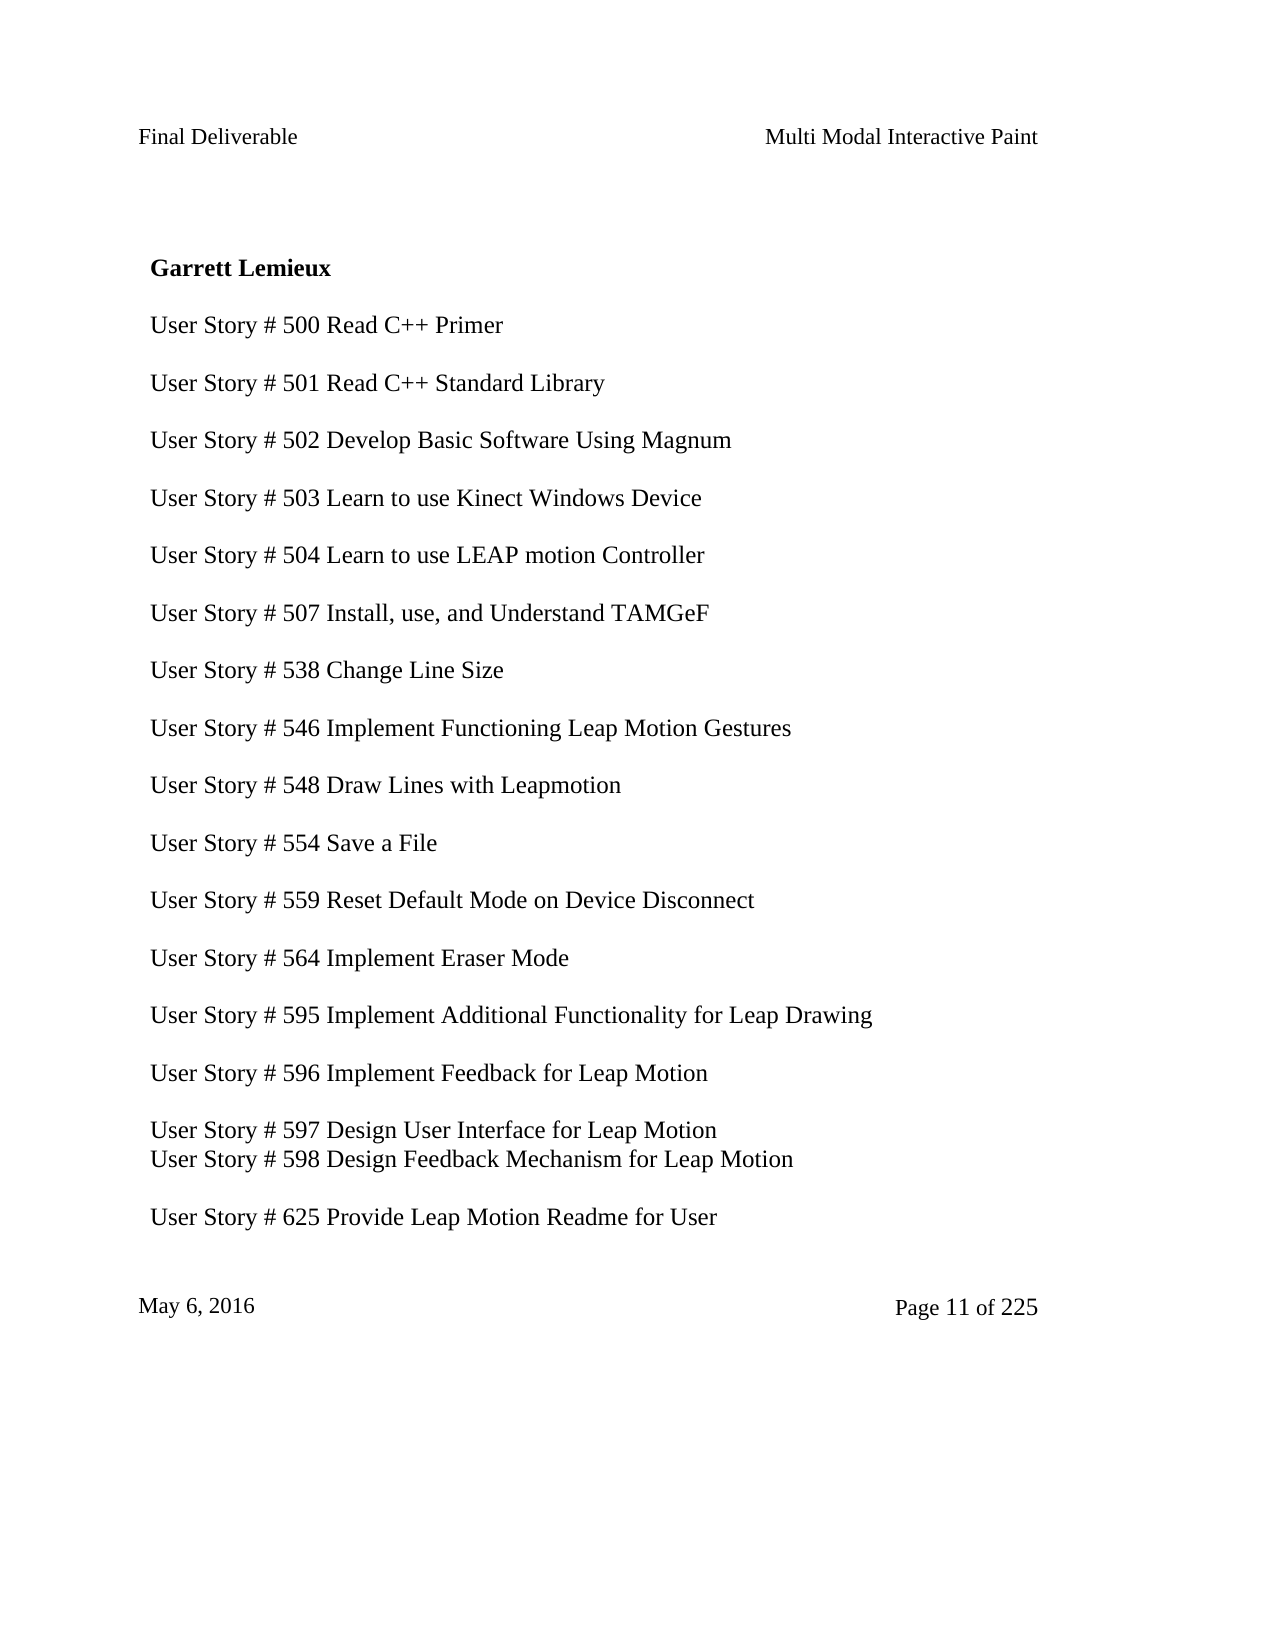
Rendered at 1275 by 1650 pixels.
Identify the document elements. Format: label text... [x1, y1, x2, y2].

text User Story # 503 Learn to use Kinect Windows Device [150, 483, 1125, 512]
text User Story # 501 Read C++ Standard Library [150, 368, 1125, 397]
text User Story # 500 Read C++ Primer [150, 311, 1125, 339]
text Garrett Lemieux [150, 253, 1125, 282]
text User Story # 564 Implement Eraser Mode [150, 943, 1125, 972]
text User Story # 554 Save a File [150, 828, 1125, 857]
text User Story # 546 Implement Functioning Leap Motion Gestures [150, 713, 1125, 742]
text User Story # 597 Design User Interface for Leap Motion [150, 1116, 1125, 1144]
text User Story # 598 Design Feedback Mechanism for Leap Motion [150, 1144, 1125, 1173]
text User Story # 507 Install, use, and Understand TAMGeF [150, 598, 1125, 627]
text User Story # 559 Reset Default Mode on Device Disconnect [150, 886, 1125, 914]
text User Story # 596 Implement Feedback for Leap Motion [150, 1058, 1125, 1087]
text User Story # 502 Develop Basic Software Using Magnum [150, 426, 1125, 454]
text User Story # 548 Draw Lines with Leapmotion [150, 771, 1125, 799]
text User Story # 595 Implement Additional Functionality for Leap Drawing [150, 1001, 1125, 1029]
text User Story # 538 Change Line Size [150, 656, 1125, 684]
text User Story # 625 Provide Leap Motion Readme for User [150, 1202, 1125, 1231]
text User Story # 504 Learn to use LEAP motion Controller [150, 541, 1125, 569]
